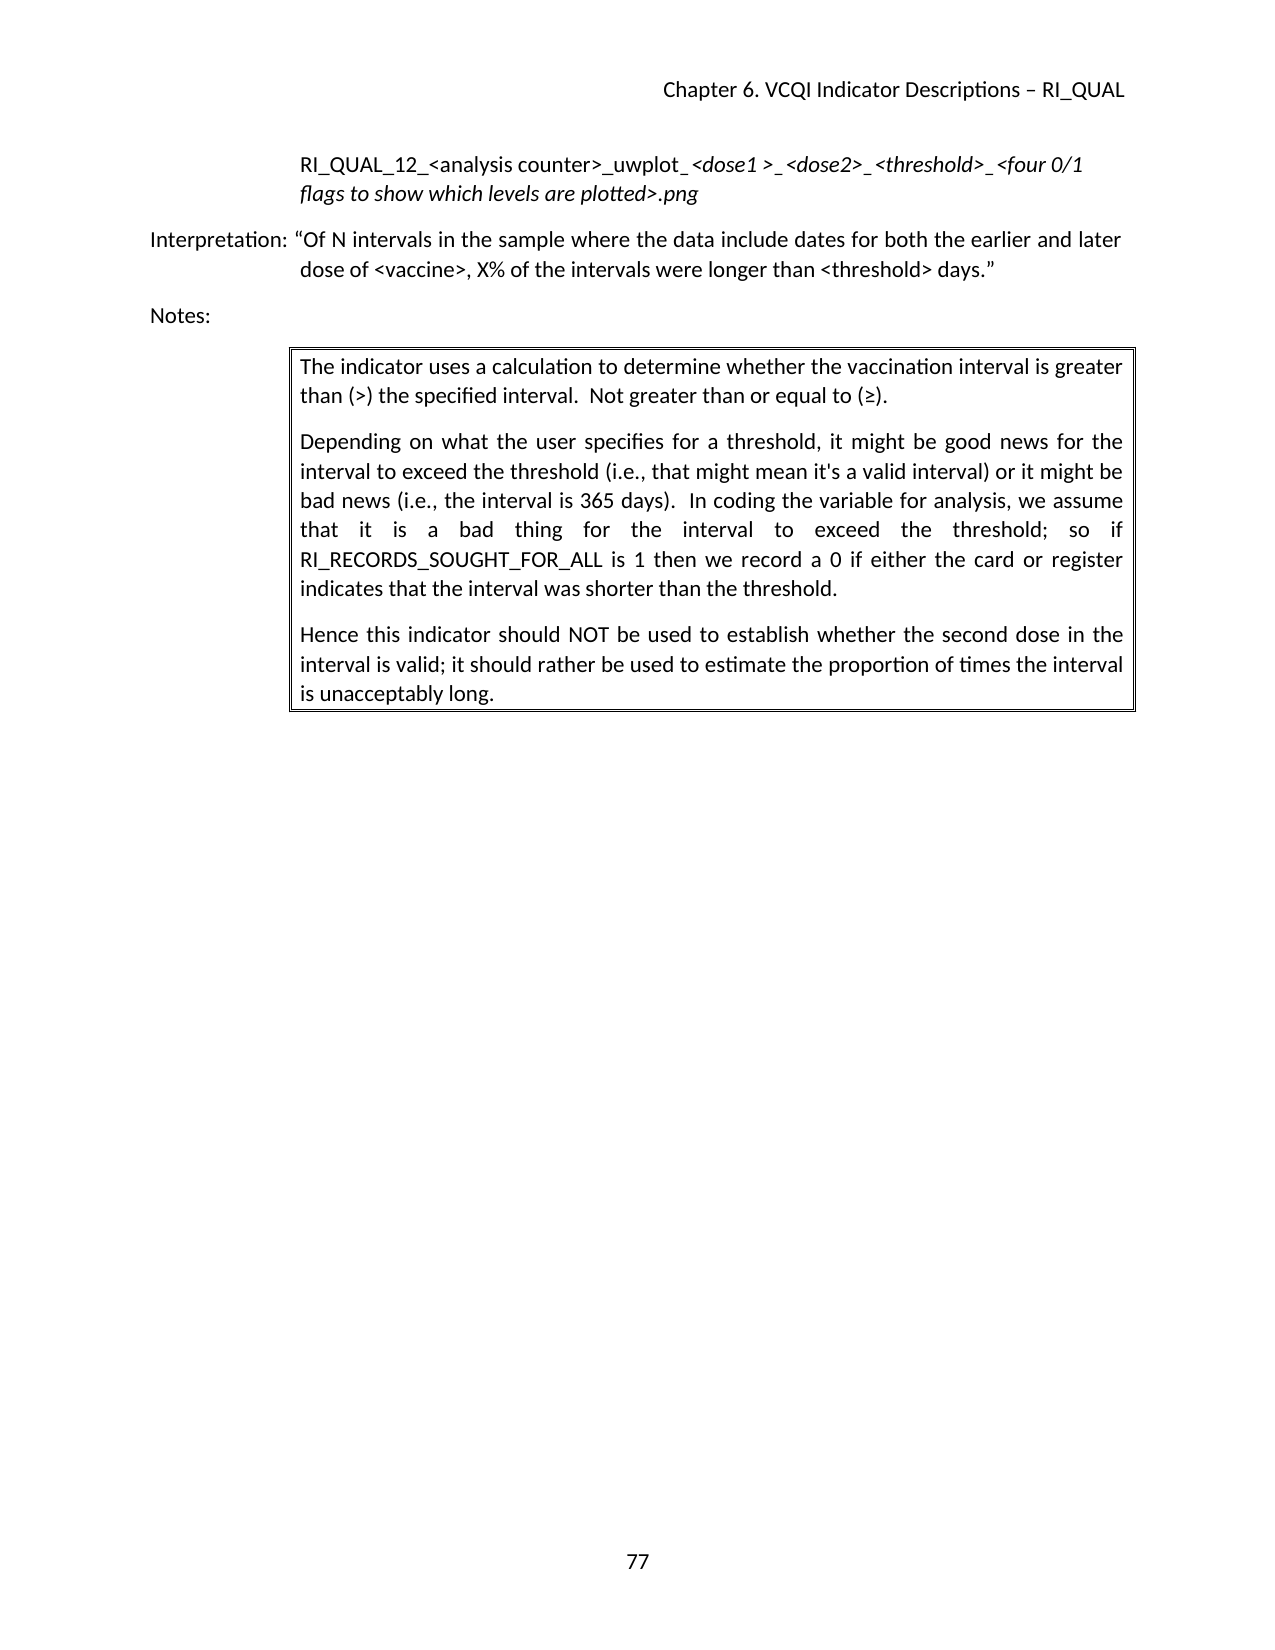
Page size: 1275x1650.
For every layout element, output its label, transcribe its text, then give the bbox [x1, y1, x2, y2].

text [300, 150, 1125, 207]
text Hence this indicator should NOT be used to establish whether the second dose in the interval is valid; it should rather be used to estimate the proportion of times the interval is unacceptably long. [292, 615, 1133, 709]
text Notes: [150, 301, 1125, 329]
text The indicator uses a calculation to determine whether the vaccination interval is greater than (>) the specified interval. Not greater than or equal to (≥). [292, 350, 1133, 409]
text Interpretation: “Of N intervals in the sample where the data include dates for both the earlier and later dose of <vaccine>, X% of the intervals were longer than <threshold> days.” [150, 225, 1125, 283]
text Depending on what the user specifies for a threshold, it might be good news for the interval to exceed the threshold (i.e., that might mean it's a valid interval) or it might be bad news (i.e., the interval is 365 days). In coding the variable for analysis, we assume that it is a bad thing for the interval to exceed the threshold; so if RI_RECORDS_SOUGHT_FOR_ALL is 1 then we record a 0 if either the card or register indicates that the interval was shorter than the threshold. [292, 422, 1133, 602]
